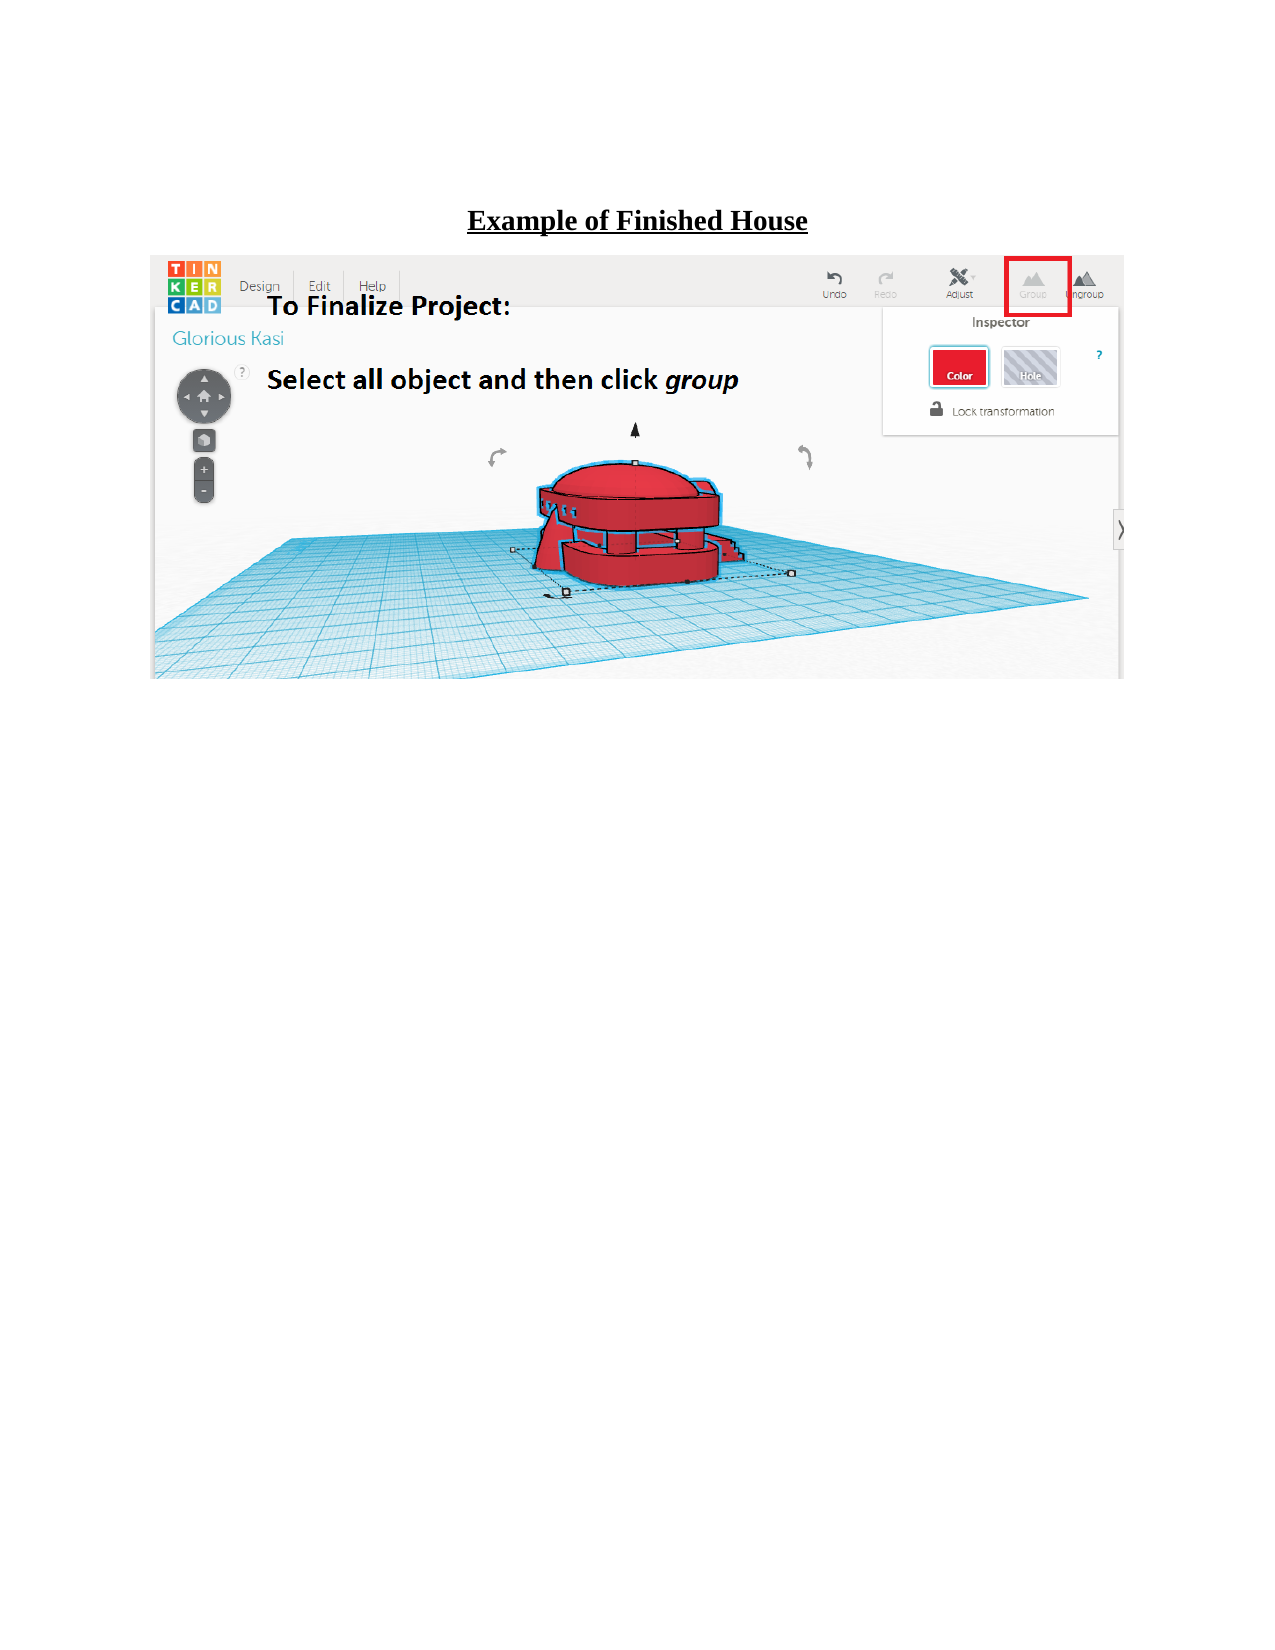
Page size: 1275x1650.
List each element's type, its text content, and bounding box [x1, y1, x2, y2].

text Example of Finished House [150, 203, 1125, 236]
picture [150, 255, 1125, 679]
